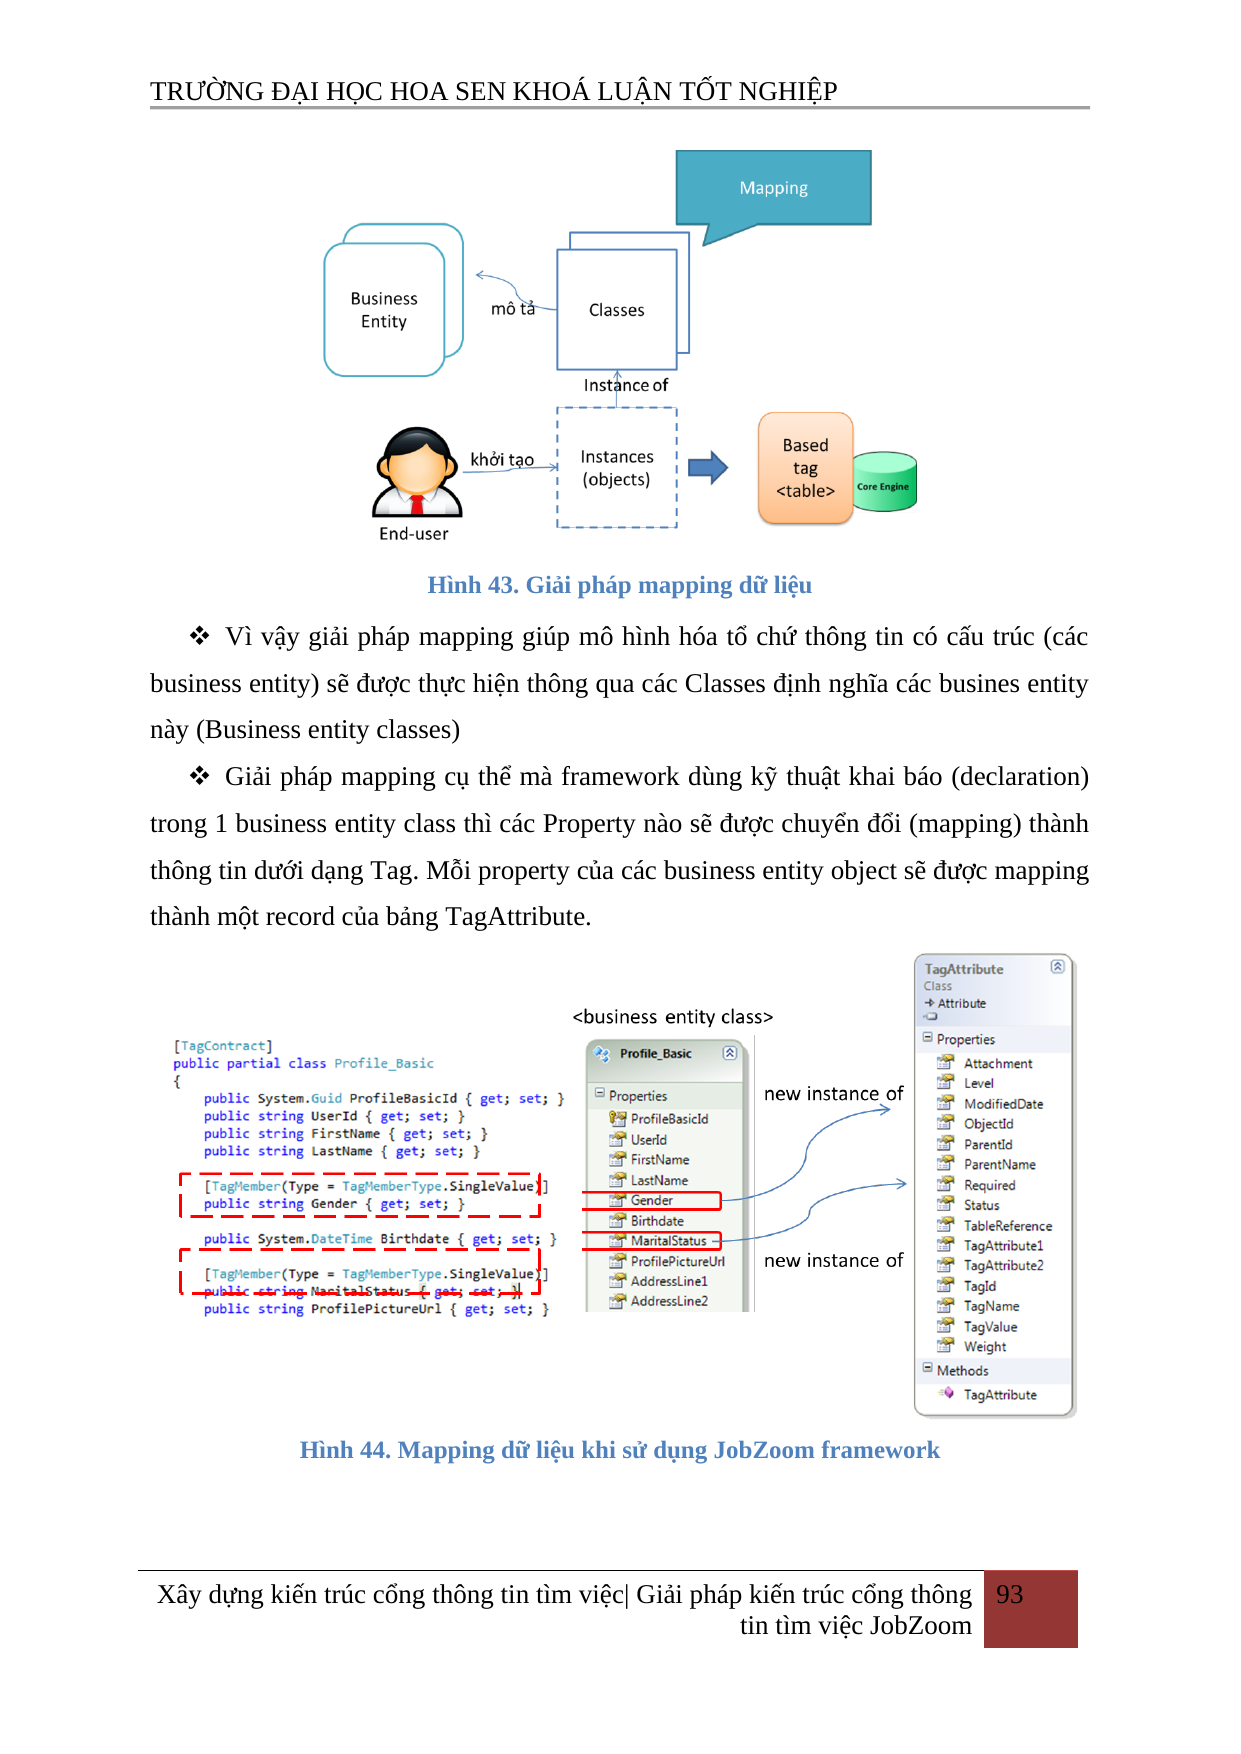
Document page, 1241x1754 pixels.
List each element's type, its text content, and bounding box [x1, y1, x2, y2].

text Hình 44. Mapping dữ liệu khi sử dụng JobZoom framework [150, 1435, 1090, 1464]
picture [162, 947, 1078, 1420]
list Giải pháp mapping cụ thể mà framework dùng kỹ thuật khai báo (declaration) trong 1 business entity class thì các Property nào sẽ được chuyển đổi (mapping) thành thông tin dưới dạng Tag. Mỗi property của các business entity object sẽ được mapping thành một record của bảng TagAttribute. [150, 760, 1090, 932]
picture [323, 150, 917, 556]
list Vì vậy giải pháp mapping giúp mô hình hóa tổ chứ thông tin có cấu trúc (các business entity) sẽ được thực hiện thông qua các Classes định nghĩa các busines entity này (Business entity classes) [150, 620, 1090, 745]
text Hình 43. Giải pháp mapping dữ liệu [150, 571, 1090, 599]
